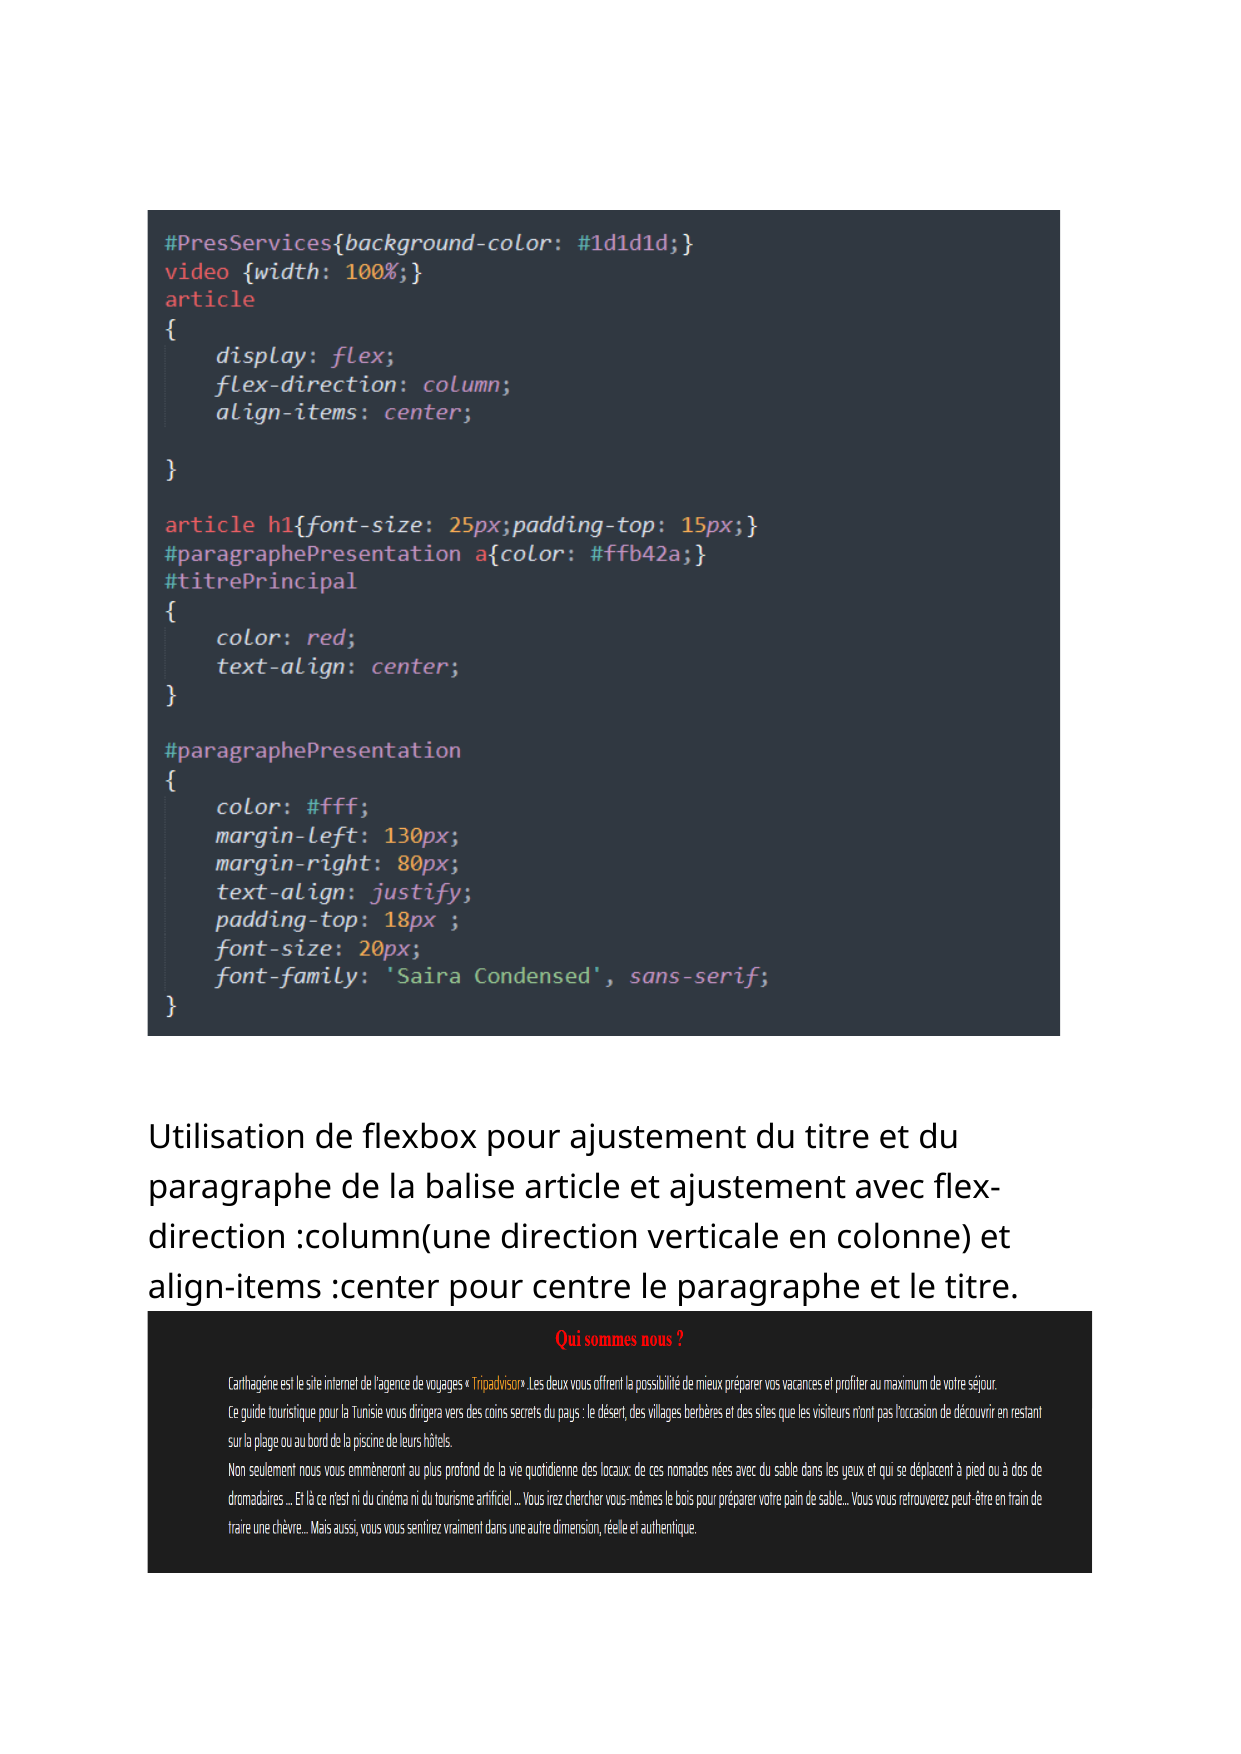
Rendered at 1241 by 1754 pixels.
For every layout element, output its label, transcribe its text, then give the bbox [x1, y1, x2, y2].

text Utilisation de flexbox pour ajustement du titre et du paragraphe de la balise article et ajustement avec flex-direction :column(une direction verticale en colonne) et align-items :center pour centre le paragraphe et le titre. [148, 1113, 1093, 1311]
picture [147, 210, 1061, 1036]
picture [147, 1311, 1093, 1573]
